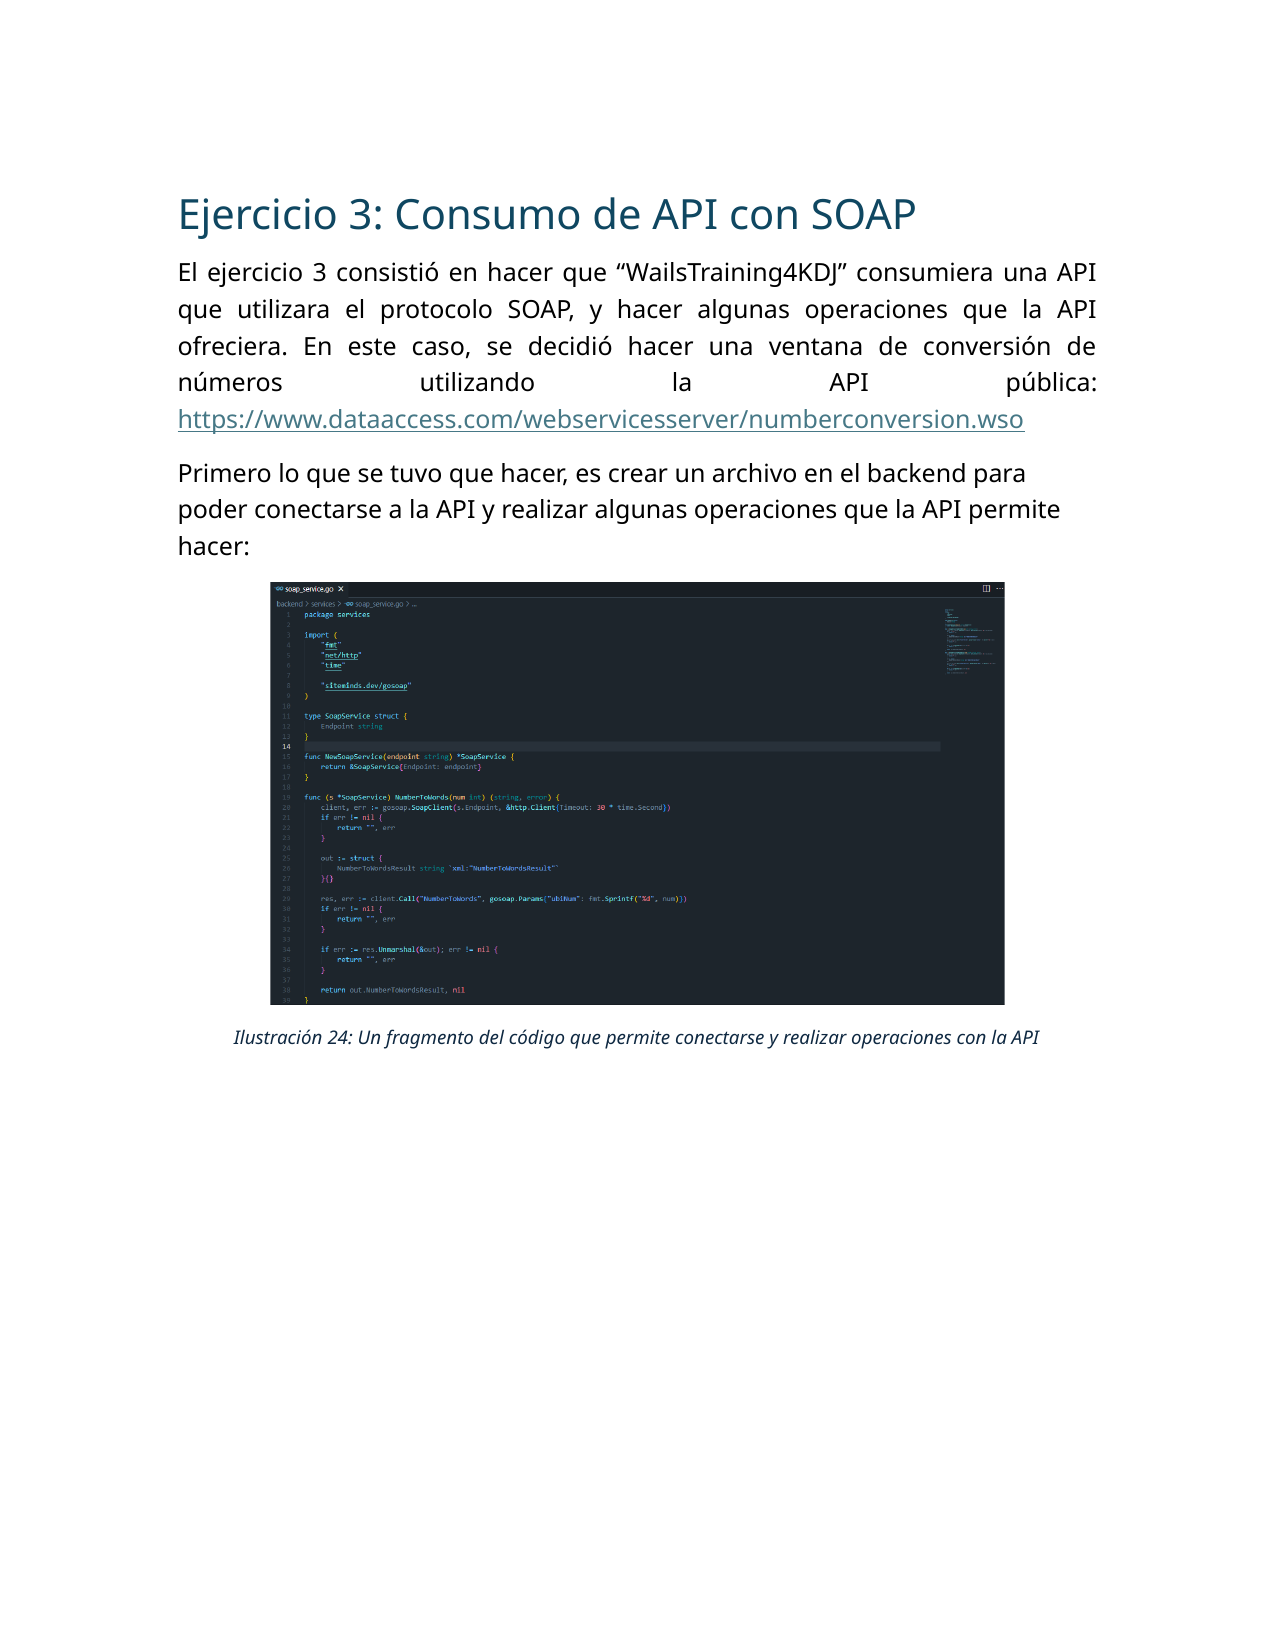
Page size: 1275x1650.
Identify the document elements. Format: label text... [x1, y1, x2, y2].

picture [270, 582, 1005, 1005]
subtitle Ejercicio 3: Consumo de API con SOAP [177, 185, 1098, 242]
text El ejercicio 3 consistió en hacer que “WailsTraining4KDJ” consumiera una API que utilizara el protocolo SOAP, y hacer algunas operaciones que la API ofreciera. En este caso, se decidió hacer una ventana de conversión de números utilizando la API pública: https://www.dataaccess.com/webservicesserver/numberconversion.wso [177, 255, 1098, 436]
text Primero lo que se tuvo que hacer, es crear un archivo en el backend para poder conectarse a la API y realizar algunas operaciones que la API permite hacer: [177, 455, 1098, 563]
